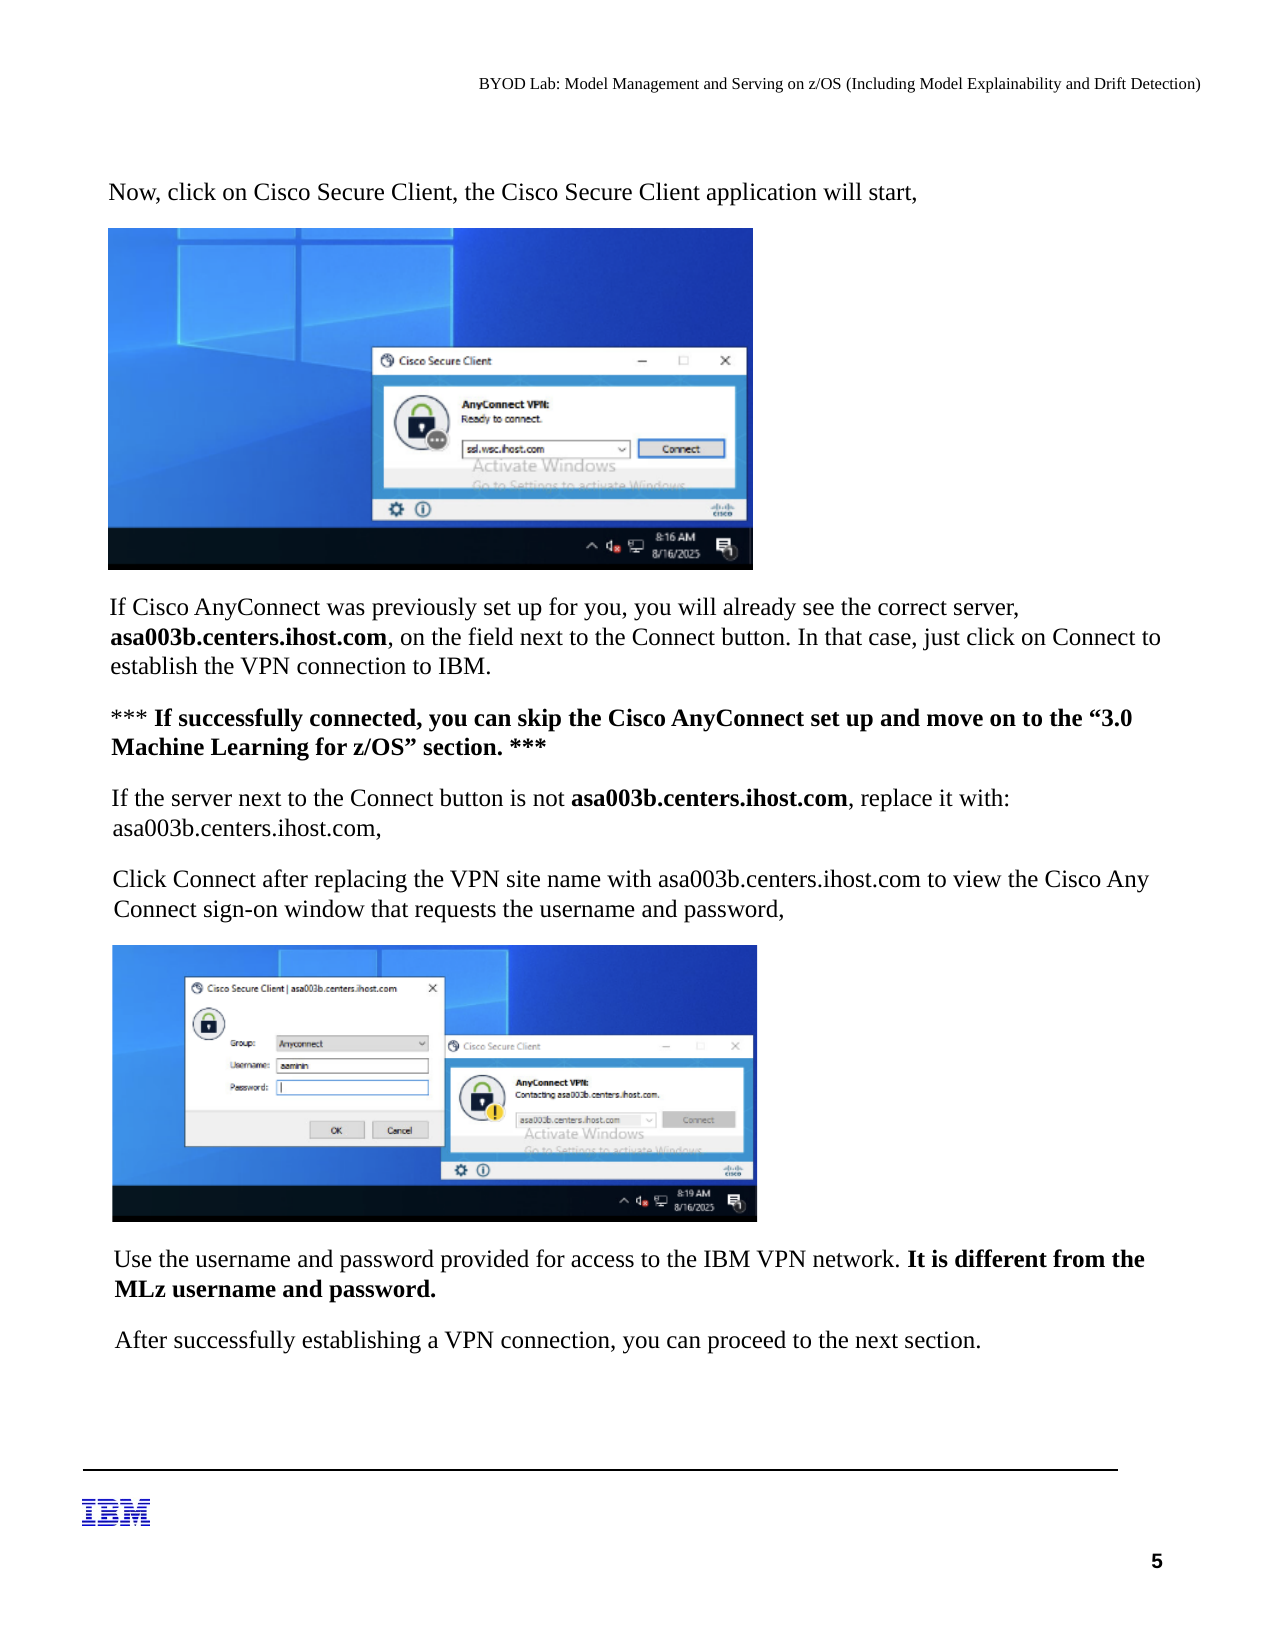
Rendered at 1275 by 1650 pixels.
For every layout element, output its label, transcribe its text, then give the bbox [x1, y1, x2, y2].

text *** If successfully connected, you can skip the Cisco AnyConnect set up and move on to the “3.0 Machine Learning for z/OS” section. *** [110, 703, 1200, 761]
text If Cisco AnyConnect was previously set up for you, you will already see the correct server, asa003b.centers.ihost.com, on the field next to the Connect button. In that case, just click on Connect to establish the VPN connection to IBM. [109, 592, 1200, 680]
text Use the username and password provided for access to the IBM VPN network. It is different from the MLz username and password. [113, 1244, 1200, 1303]
text If the server next to the Connect button is not asa003b.centers.ihost.com, replace it with: asa003b.centers.ihost.com, [111, 783, 1200, 842]
picture [108, 228, 753, 570]
text After successfully establishing a VPN connection, you can proceed to the next section. [114, 1325, 1200, 1354]
picture [82, 1485, 150, 1526]
text Now, click on Cisco Secure Client, the Cisco Secure Client application will start, [108, 177, 1200, 206]
text Click Connect after replacing the VPN site name with asa003b.centers.ihost.com to view the Cisco Any Connect sign-on window that requests the username and password, [112, 864, 1200, 923]
picture [112, 945, 758, 1222]
